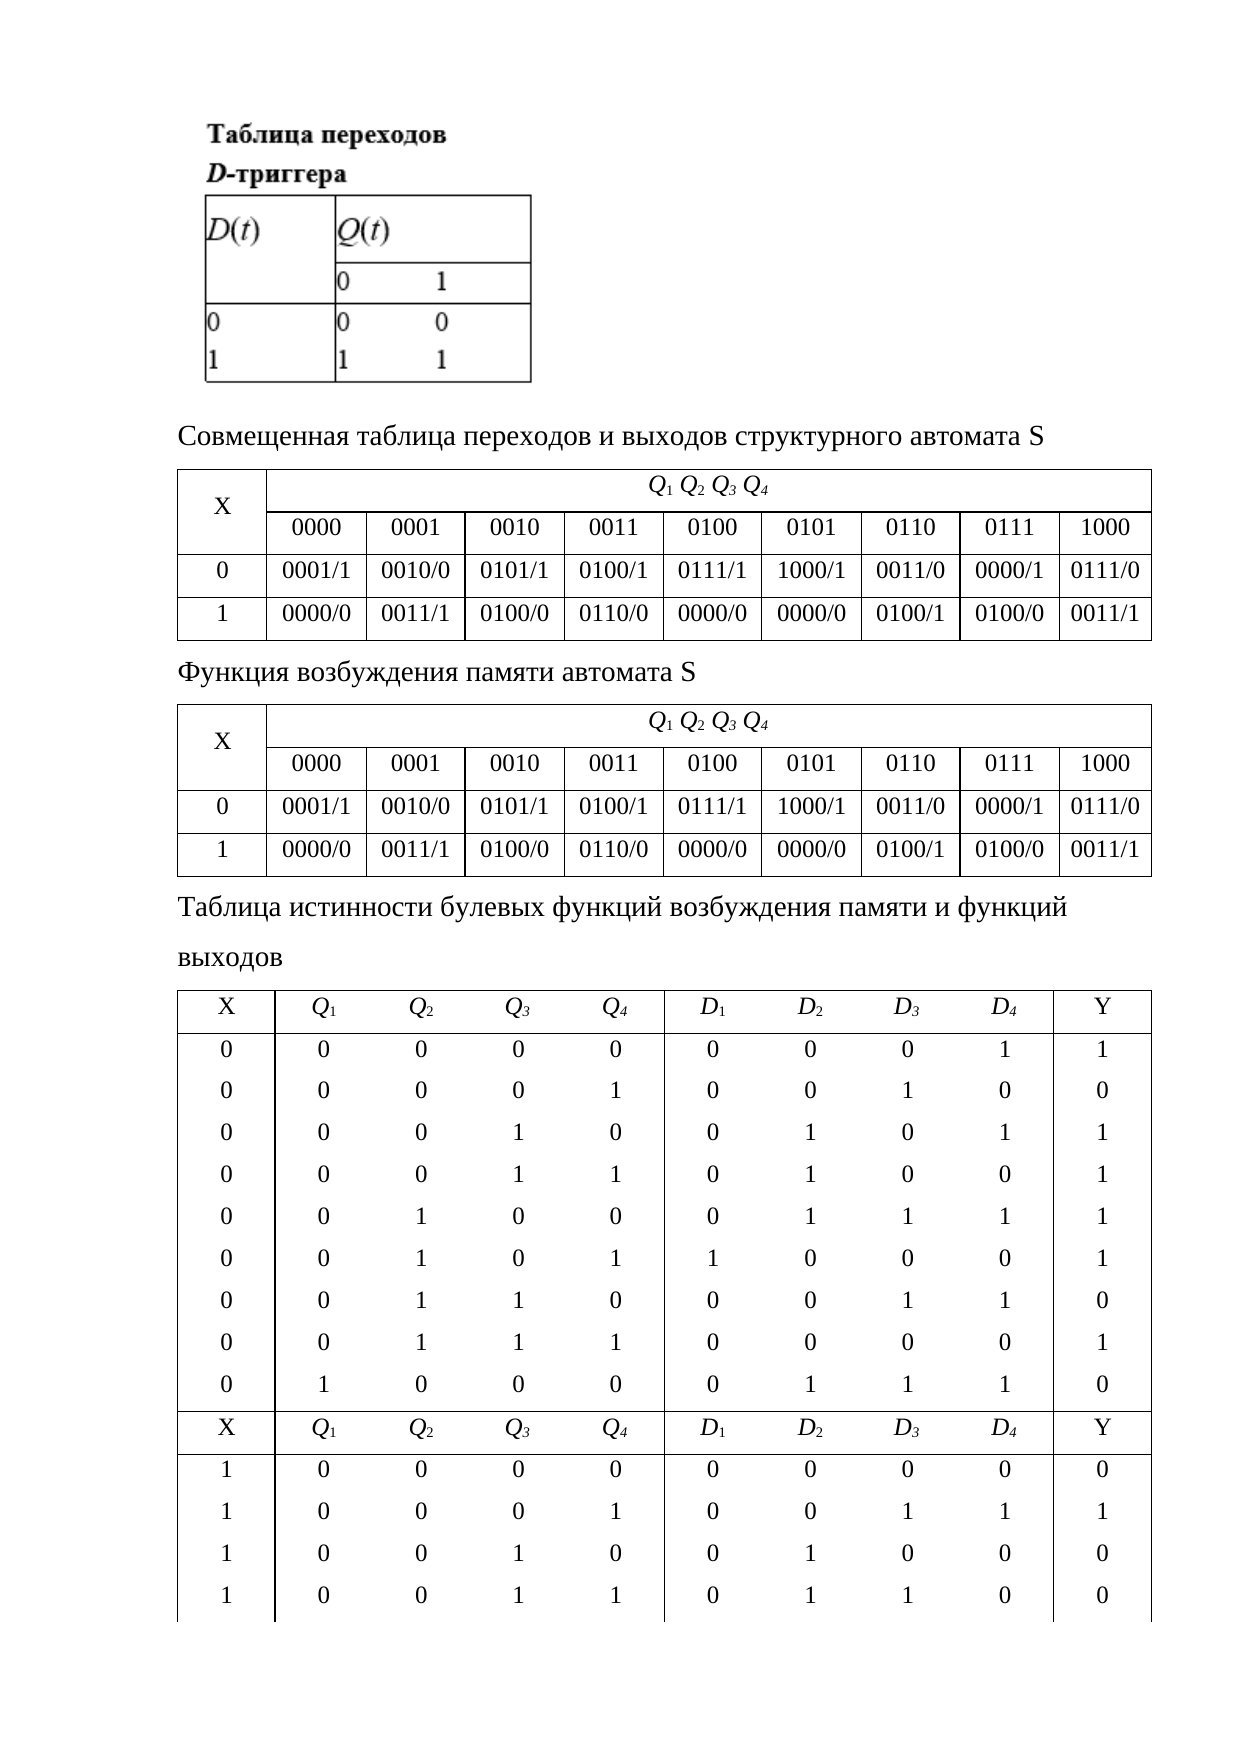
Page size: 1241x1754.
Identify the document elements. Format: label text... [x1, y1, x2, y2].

table_cell 0 [372, 1455, 469, 1496]
table_cell 0 [859, 1243, 956, 1285]
table_cell 0010/0 [367, 555, 464, 597]
table_cell D3 [859, 1412, 956, 1453]
table_cell 0 [276, 1285, 372, 1327]
table_cell 1 [470, 1327, 567, 1369]
table_cell 0 [178, 1159, 274, 1201]
table_cell 0001/1 [267, 791, 366, 833]
table_cell 1 [762, 1159, 859, 1201]
table_cell 0100/0 [466, 834, 564, 876]
table_cell 0000/1 [961, 791, 1059, 833]
table_cell 0 [178, 1243, 274, 1285]
table_cell 0 [178, 1327, 274, 1369]
table_cell 0000 [267, 748, 366, 790]
table_cell 0010 [466, 513, 564, 554]
picture [177, 118, 607, 405]
table_cell 1000/1 [762, 555, 861, 597]
table_cell 1 [956, 1496, 1053, 1538]
table_cell X [178, 1412, 274, 1453]
table_cell 1 [372, 1285, 469, 1327]
table_cell 0001/1 [267, 555, 366, 597]
table_cell 1 [1054, 1243, 1151, 1285]
table_cell 0100/0 [466, 598, 564, 640]
table_cell 0011 [565, 513, 663, 554]
table_header Q1 Q2 Q3 Q4 [267, 470, 1151, 511]
table_cell 0 [665, 1580, 762, 1622]
table_cell 0 [665, 1327, 762, 1369]
table_cell 1 [567, 1076, 664, 1117]
table_cell 1 [1054, 1496, 1151, 1538]
table_cell 0100/1 [565, 791, 663, 833]
table_header D1 [665, 991, 762, 1033]
table_cell 0111/0 [1060, 555, 1151, 597]
table_cell 1 [762, 1201, 859, 1243]
table_cell 1 [372, 1327, 469, 1369]
table_cell 0 [859, 1327, 956, 1369]
table_cell 0 [372, 1369, 469, 1411]
table_cell 1 [567, 1243, 664, 1285]
table_cell 0 [567, 1369, 664, 1411]
table_cell 0 [956, 1538, 1053, 1580]
table_cell 0 [276, 1538, 372, 1580]
table_cell 0011/1 [367, 834, 464, 876]
table_cell 0 [762, 1243, 859, 1285]
table_cell 0 [1054, 1538, 1151, 1580]
table_cell 0 [665, 1455, 762, 1496]
table_cell 0 [178, 1285, 274, 1327]
table_cell 1 [859, 1285, 956, 1327]
table_cell 1 [956, 1285, 1053, 1327]
table_cell 0011/1 [1060, 598, 1151, 640]
table_header Q1 Q2 Q3 Q4 [267, 705, 1151, 747]
table_cell 0 [372, 1118, 469, 1159]
table_cell 1 [178, 598, 266, 640]
table_cell 0 [762, 1285, 859, 1327]
table_cell 0 [178, 555, 266, 597]
table_header D4 [956, 991, 1053, 1033]
table_cell 1 [178, 1455, 274, 1496]
table_cell 1 [859, 1201, 956, 1243]
table_cell D1 [665, 1412, 762, 1453]
table_cell 1 [956, 1034, 1053, 1076]
table_cell 1 [762, 1580, 859, 1622]
table_cell 0 [276, 1580, 372, 1622]
table_cell 1 [470, 1580, 567, 1622]
table_cell 1 [470, 1118, 567, 1159]
table_cell 1 [859, 1580, 956, 1622]
table_cell 0 [470, 1496, 567, 1538]
table_cell 1 [859, 1496, 956, 1538]
table_cell 0000 [267, 513, 366, 554]
table_cell 1 [762, 1118, 859, 1159]
table_cell 0 [762, 1327, 859, 1369]
table_cell 0100 [664, 513, 761, 554]
table_cell 0010 [466, 748, 564, 790]
table_cell 0 [1054, 1369, 1151, 1411]
table_cell 1 [470, 1538, 567, 1580]
table_cell 0 [276, 1455, 372, 1496]
table_cell 0101 [762, 748, 861, 790]
table_cell 0011/1 [367, 598, 464, 640]
table_cell 0100 [664, 748, 761, 790]
table_cell 1 [567, 1496, 664, 1538]
table_cell 0 [567, 1538, 664, 1580]
table_cell 0101/1 [466, 555, 564, 597]
table_cell 0 [956, 1243, 1053, 1285]
table_cell 1 [178, 1538, 274, 1580]
table_cell 0 [665, 1538, 762, 1580]
table_cell 0 [1054, 1580, 1151, 1622]
table_cell 0 [470, 1034, 567, 1076]
table_cell 0110 [862, 748, 959, 790]
table_cell 1 [567, 1580, 664, 1622]
table_cell 0 [276, 1076, 372, 1117]
table_cell 0111 [961, 513, 1059, 554]
table_cell 0 [956, 1159, 1053, 1201]
table_cell 1 [567, 1159, 664, 1201]
table_cell 0 [665, 1201, 762, 1243]
table_cell 0 [470, 1369, 567, 1411]
table_cell 1 [470, 1159, 567, 1201]
table_cell 0001 [367, 748, 464, 790]
table_header Q2 [372, 991, 469, 1033]
table_cell 0 [470, 1455, 567, 1496]
text Таблица истинности булевых функций возбуждения памяти и функций выходов [177, 889, 1152, 973]
table_cell 0 [178, 1076, 274, 1117]
table_cell 1000 [1060, 748, 1151, 790]
table_cell 0011/0 [862, 555, 959, 597]
table_cell D4 [956, 1412, 1053, 1453]
table_cell 0 [178, 1369, 274, 1411]
table_cell 0 [178, 1034, 274, 1076]
table_cell 1 [178, 834, 266, 876]
table_cell 0 [372, 1496, 469, 1538]
table_cell 0 [665, 1118, 762, 1159]
table_cell 1 [1054, 1118, 1151, 1159]
table_header Q1 [276, 991, 372, 1033]
table_cell D2 [762, 1412, 859, 1453]
table_cell 1 [665, 1243, 762, 1285]
table_cell 0 [1054, 1455, 1151, 1496]
table_cell 0 [567, 1455, 664, 1496]
table_cell 0 [276, 1034, 372, 1076]
table_cell 0 [567, 1285, 664, 1327]
table_header Y [1054, 991, 1151, 1033]
table_cell 0 [859, 1159, 956, 1201]
table_cell 0 [859, 1455, 956, 1496]
table_cell 1 [956, 1201, 1053, 1243]
table_header Q4 [567, 991, 664, 1033]
table_cell 0 [665, 1369, 762, 1411]
table_cell 0 [762, 1034, 859, 1076]
table_cell 1000/1 [762, 791, 861, 833]
table_cell 0 [859, 1538, 956, 1580]
table_cell 0 [372, 1076, 469, 1117]
table_cell 0100/0 [961, 834, 1059, 876]
table_cell 0 [859, 1034, 956, 1076]
table_cell 0 [665, 1076, 762, 1117]
table_cell 0 [956, 1327, 1053, 1369]
table_cell 1 [956, 1118, 1053, 1159]
table_cell 0 [276, 1496, 372, 1538]
table_cell 1000 [1060, 513, 1151, 554]
table_cell 0011/1 [1060, 834, 1151, 876]
table_cell 0 [372, 1580, 469, 1622]
table_cell 0001 [367, 513, 464, 554]
table_cell 0 [956, 1455, 1053, 1496]
table_cell 0 [1054, 1285, 1151, 1327]
table_cell 0000/0 [267, 834, 366, 876]
table_cell Q2 [372, 1412, 469, 1453]
table_cell 0000/0 [762, 834, 861, 876]
table_cell 0110/0 [565, 834, 663, 876]
table_cell 1 [1054, 1159, 1151, 1201]
table_cell 0011/0 [862, 791, 959, 833]
table_cell 0000/1 [961, 555, 1059, 597]
table_cell 0 [762, 1455, 859, 1496]
table_cell 0100/1 [862, 598, 959, 640]
table_cell 0 [372, 1538, 469, 1580]
table_cell 1 [276, 1369, 372, 1411]
table_cell 0100/0 [961, 598, 1059, 640]
table_cell 0 [178, 791, 266, 833]
table_cell 0100/1 [862, 834, 959, 876]
table_cell 0111/0 [1060, 791, 1151, 833]
text Совмещенная таблица переходов и выходов структурного автомата S [177, 418, 1152, 452]
table_header D3 [859, 991, 956, 1033]
table_cell Q4 [567, 1412, 664, 1453]
table_cell 1 [1054, 1327, 1151, 1369]
table_cell 0000/0 [762, 598, 861, 640]
table_cell 0 [665, 1159, 762, 1201]
table_cell 0 [1054, 1076, 1151, 1117]
table_cell Q3 [470, 1412, 567, 1453]
table_cell 0110 [862, 513, 959, 554]
table_cell 0 [956, 1580, 1053, 1622]
table_cell 0 [665, 1034, 762, 1076]
table_cell 0011 [565, 748, 663, 790]
table_cell 1 [1054, 1034, 1151, 1076]
table_cell 0100/1 [565, 555, 663, 597]
table_header Q3 [470, 991, 567, 1033]
table_cell 0101/1 [466, 791, 564, 833]
table_cell 1 [470, 1285, 567, 1327]
table_cell 1 [859, 1076, 956, 1117]
table_cell 0010/0 [367, 791, 464, 833]
table_cell 0 [276, 1118, 372, 1159]
table_cell 0000/0 [267, 598, 366, 640]
table_cell 0 [470, 1076, 567, 1117]
table_cell Y [1054, 1412, 1151, 1453]
table_cell 0 [859, 1118, 956, 1159]
table_cell 0 [178, 1118, 274, 1159]
table_cell 0 [567, 1201, 664, 1243]
table_cell 0 [372, 1034, 469, 1076]
table_cell 1 [372, 1201, 469, 1243]
table_cell 1 [178, 1580, 274, 1622]
table_cell 1 [956, 1369, 1053, 1411]
table_cell 1 [762, 1369, 859, 1411]
table_cell 0000/0 [664, 598, 761, 640]
table_cell 0111/1 [664, 555, 761, 597]
table_cell 0111 [961, 748, 1059, 790]
table_cell 0 [276, 1159, 372, 1201]
table_cell 1 [372, 1243, 469, 1285]
table_header D2 [762, 991, 859, 1033]
table_cell 0 [956, 1076, 1053, 1117]
table_cell 0 [762, 1076, 859, 1117]
table_cell 0000/0 [664, 834, 761, 876]
table_cell 0 [276, 1327, 372, 1369]
text Функция возбуждения памяти автомата S [177, 654, 1152, 687]
table_cell 0 [567, 1034, 664, 1076]
table_cell 0111/1 [664, 791, 761, 833]
table_cell 0 [665, 1285, 762, 1327]
table_cell 0 [762, 1496, 859, 1538]
table_cell 0 [372, 1159, 469, 1201]
table_cell Q1 [276, 1412, 372, 1453]
table_cell 0 [470, 1201, 567, 1243]
table_cell 1 [859, 1369, 956, 1411]
table_header X [178, 991, 274, 1033]
table_header X [178, 470, 266, 554]
table_cell 1 [1054, 1201, 1151, 1243]
table_cell 0 [665, 1496, 762, 1538]
table_cell 1 [567, 1327, 664, 1369]
table_cell 1 [762, 1538, 859, 1580]
table_cell 0 [276, 1243, 372, 1285]
table_cell 0110/0 [565, 598, 663, 640]
table_cell 0 [470, 1243, 567, 1285]
table_header X [178, 705, 266, 790]
table_cell 0 [276, 1201, 372, 1243]
table_cell 1 [178, 1496, 274, 1538]
table_cell 0 [567, 1118, 664, 1159]
table_cell 0 [178, 1201, 274, 1243]
table_cell 0101 [762, 513, 861, 554]
